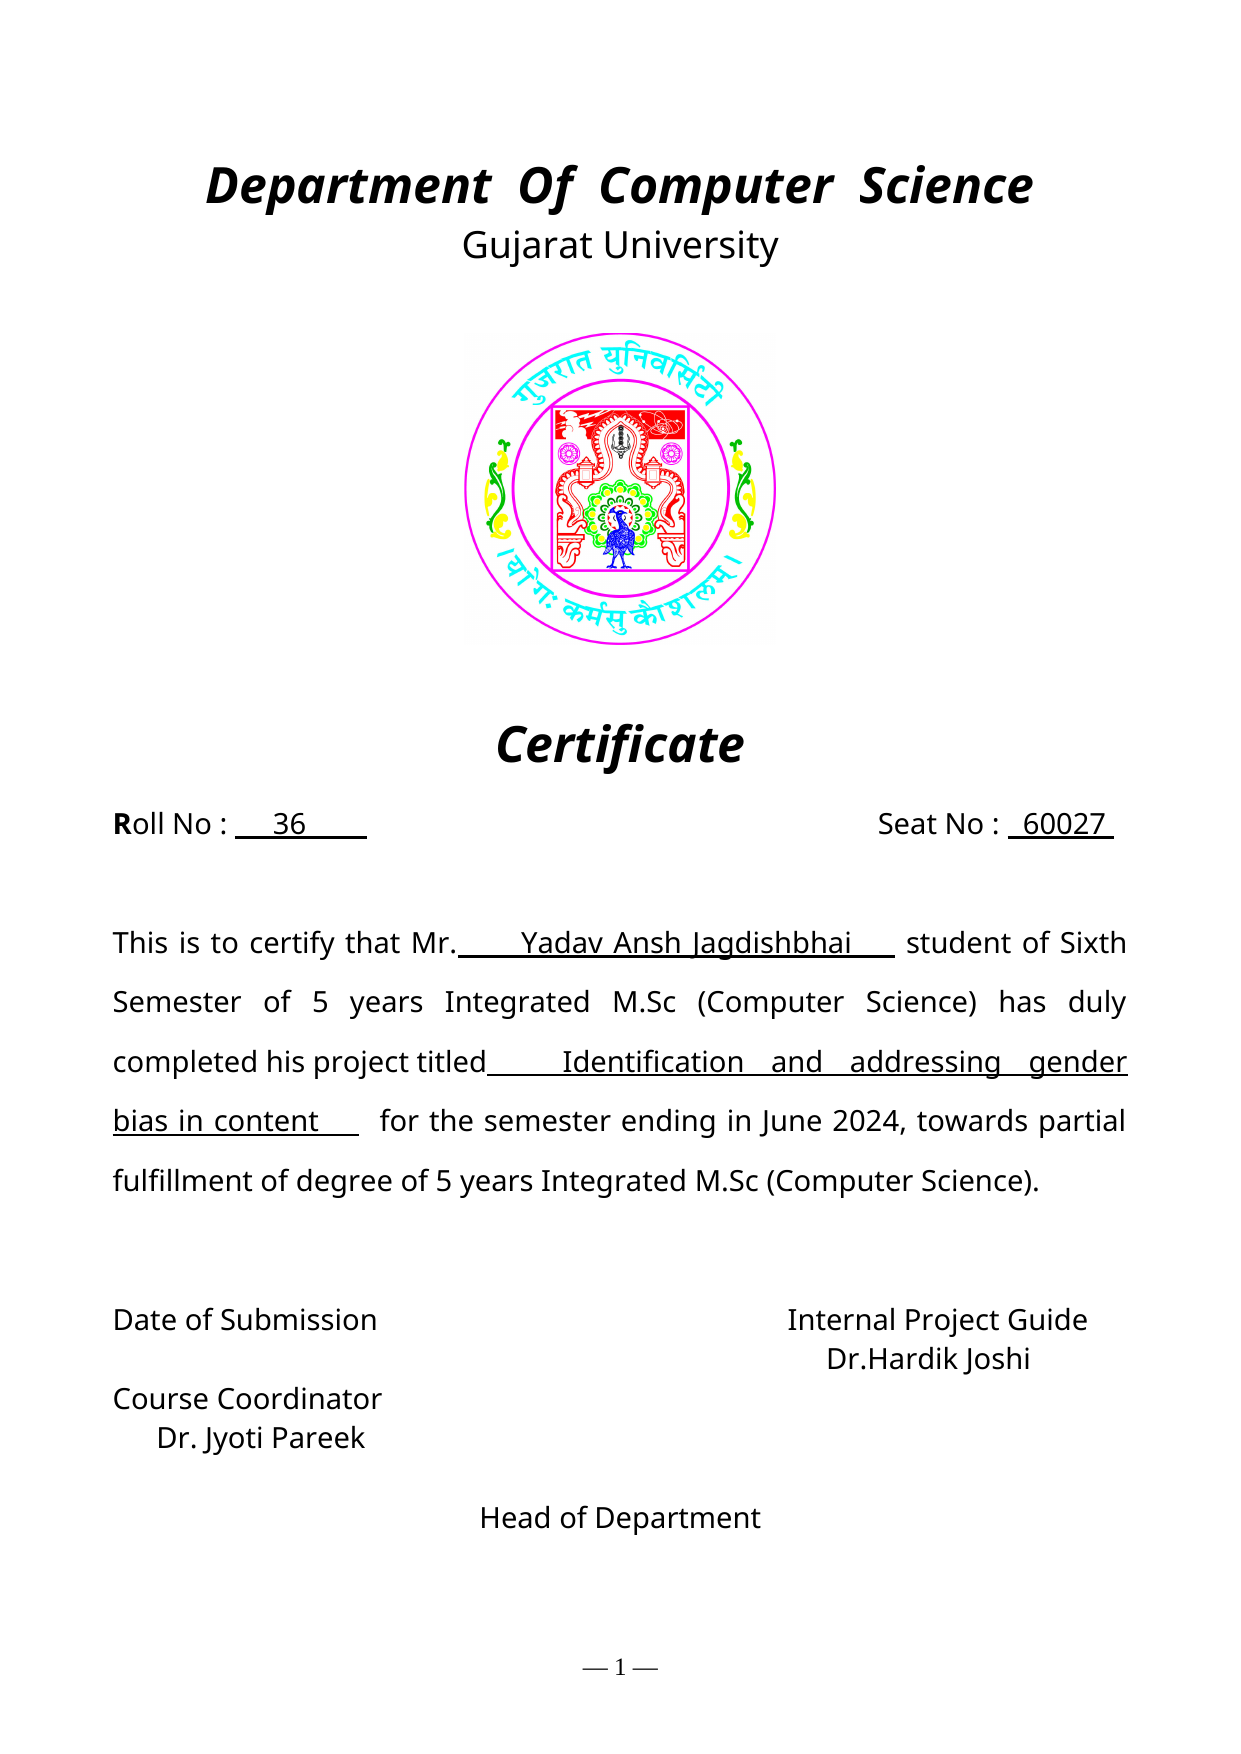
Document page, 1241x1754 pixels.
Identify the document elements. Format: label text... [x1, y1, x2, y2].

subtitle Head of Department [112, 1497, 1128, 1537]
subtitle This is to certify that Mr. Yadav Ansh Jagdishbhai student of Sixth Semester of 5 years Integrated M.Sc (Computer Science) has duly completed his project titled Identification and addressing gender bias in content for the semester ending in June 2024, towards partial fulfillment of degree of 5 years Integrated M.Sc (Computer Science). [112, 922, 1128, 1199]
picture [464, 332, 777, 645]
subtitle Course Coordinator [112, 1378, 1128, 1418]
subtitle Dr.Hardik Joshi [112, 1338, 1128, 1378]
subtitle Certificate [112, 708, 1128, 777]
subtitle Roll No : 36 Seat No : 60027 [112, 803, 1128, 843]
subtitle Dr. Jyoti Pareek [112, 1418, 1128, 1457]
subtitle Date of Submission Internal Project Guide [112, 1299, 1128, 1338]
subtitle Department Of Computer Science [112, 150, 1128, 218]
subtitle Gujarat University [112, 218, 1128, 269]
